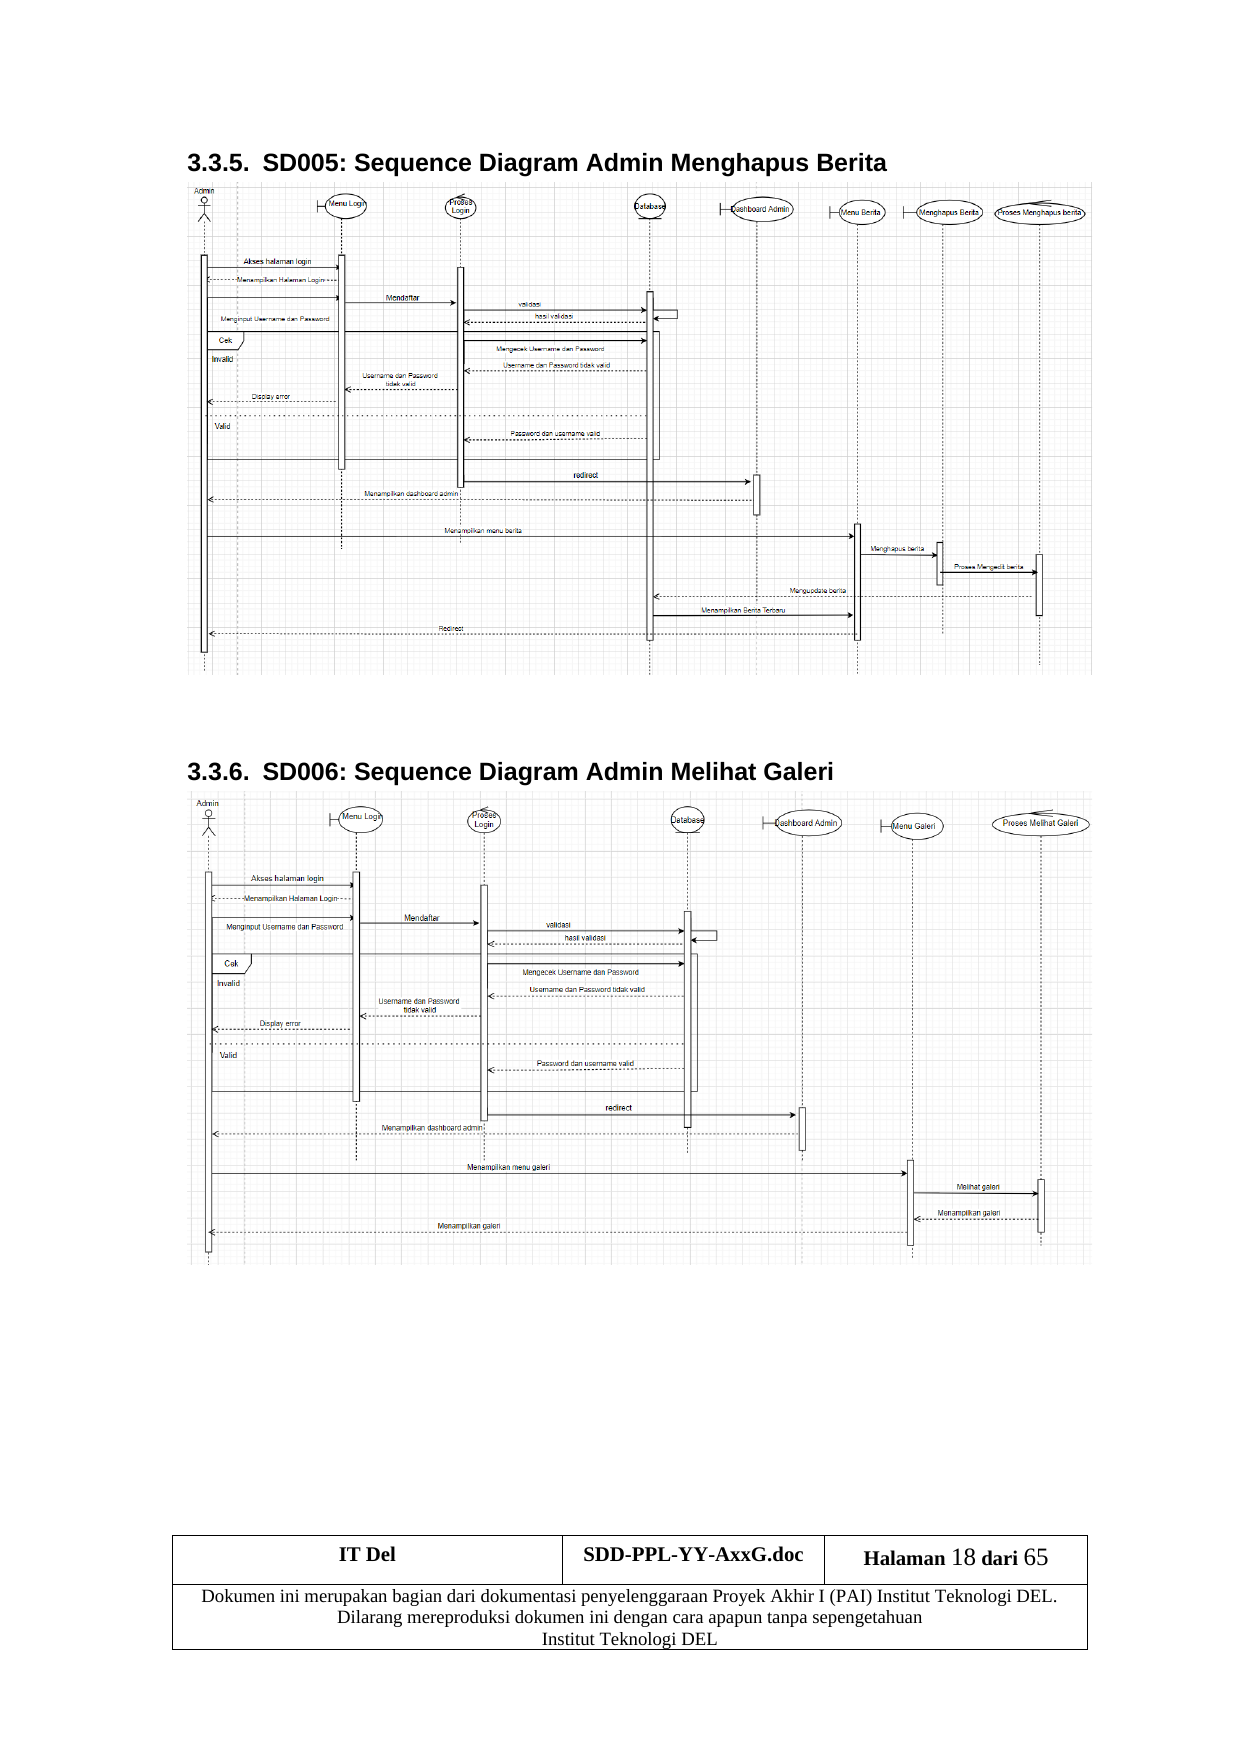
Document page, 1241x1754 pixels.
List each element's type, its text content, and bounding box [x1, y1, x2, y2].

picture [187, 791, 1093, 1265]
subtitle SD005: Sequence Diagram Admin Menghapus Berita [187, 148, 1092, 176]
picture [187, 182, 1093, 675]
subtitle SD006: Sequence Diagram Admin Melihat Galeri [187, 757, 1092, 786]
